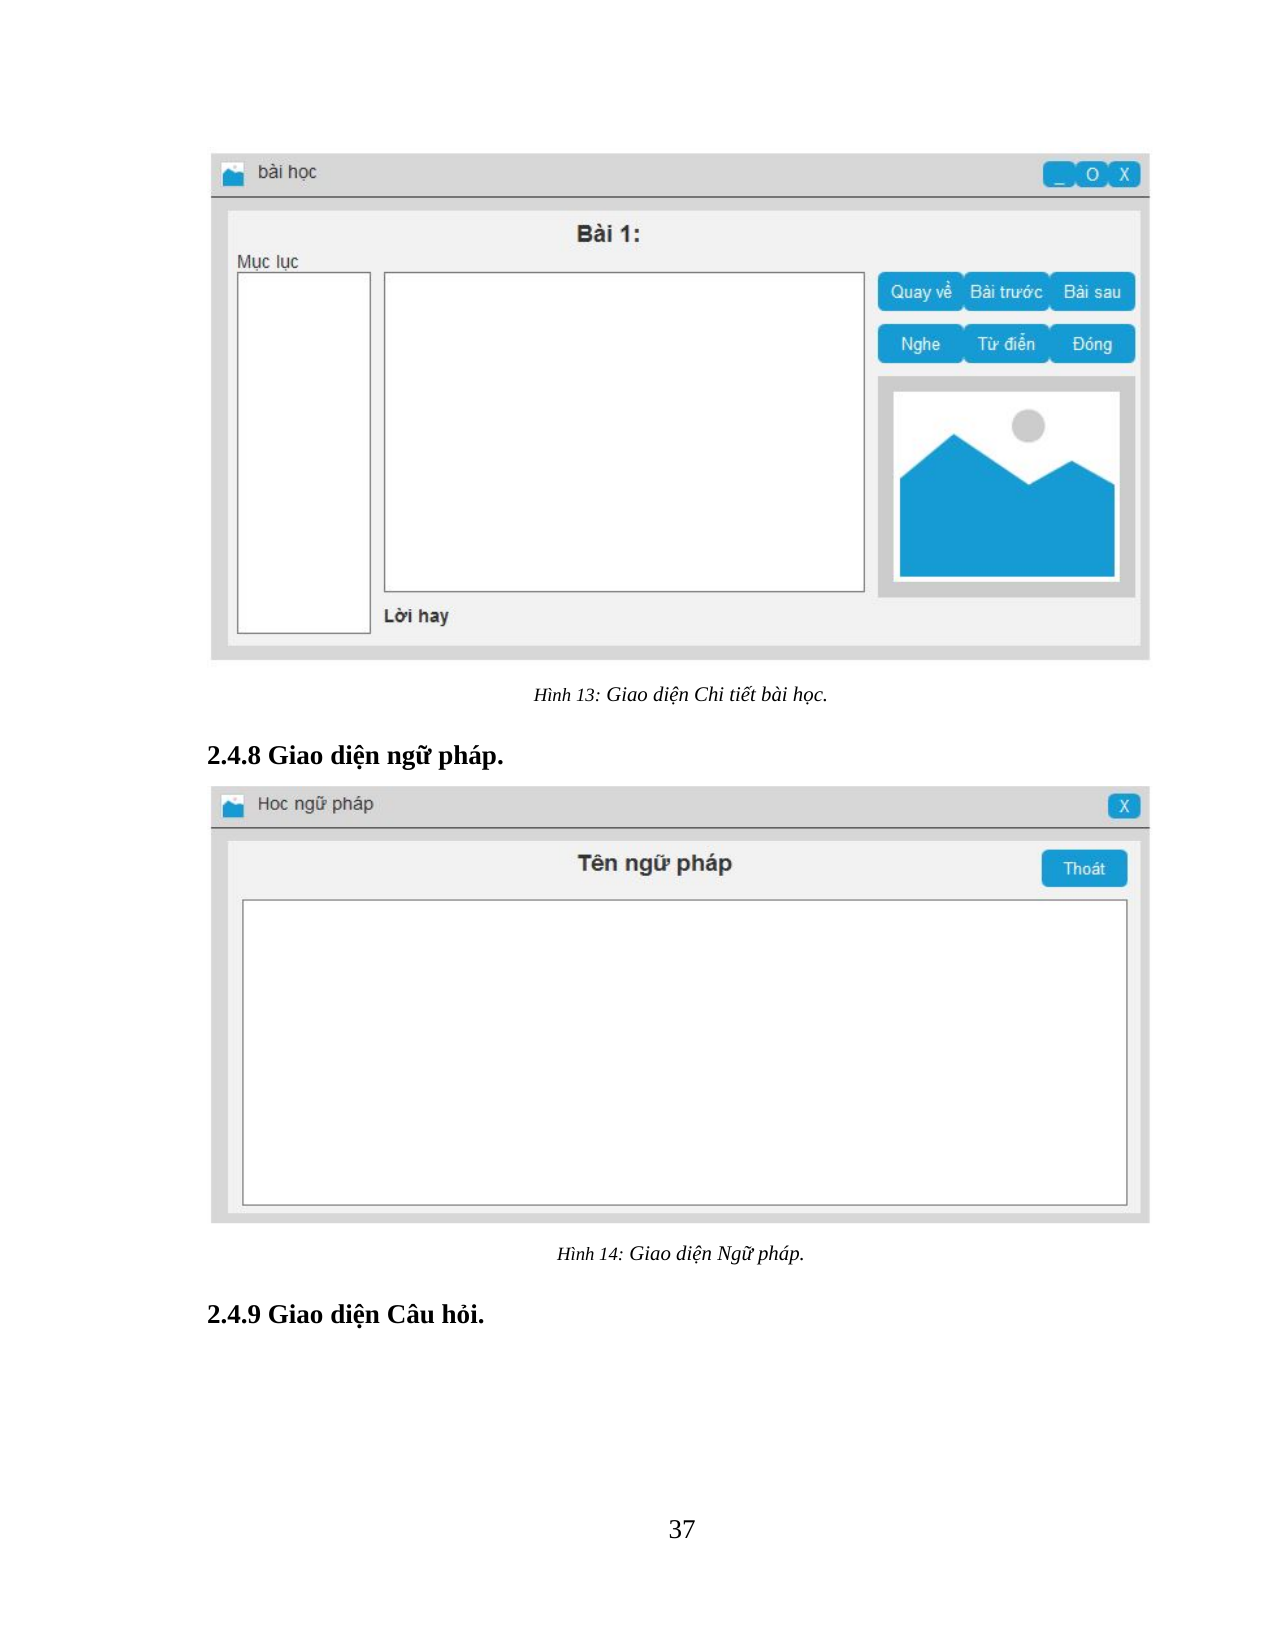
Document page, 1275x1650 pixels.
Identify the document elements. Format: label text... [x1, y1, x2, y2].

text Hình 14: Giao diện Ngữ pháp. [207, 1241, 1157, 1265]
text Hình 13: Giao diện Chi tiết bài học. [207, 682, 1157, 706]
text 2.4.8 Giao diện ngữ pháp. [207, 739, 1157, 770]
text 2.4.9 Giao diện Câu hỏi. [207, 1298, 1157, 1329]
picture [206, 147, 1155, 668]
picture [206, 786, 1155, 1227]
